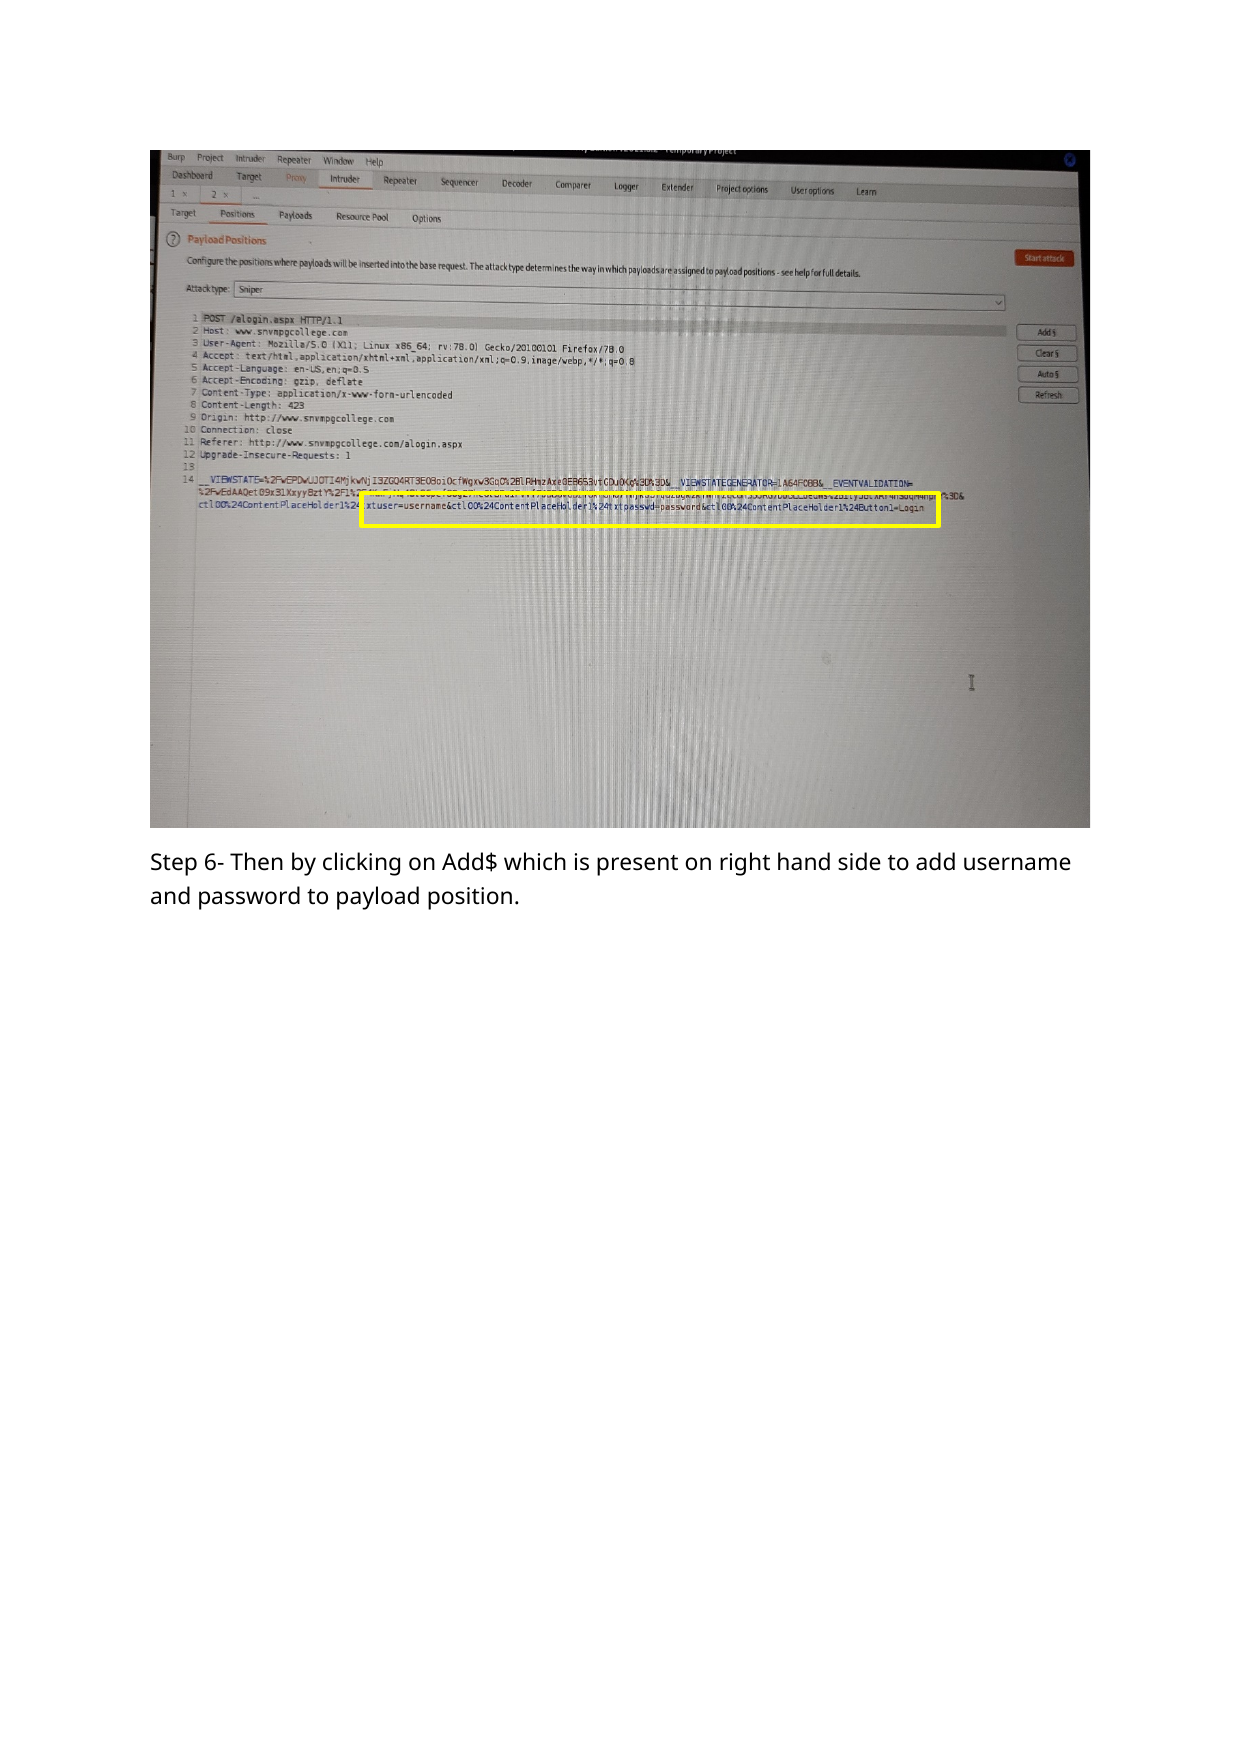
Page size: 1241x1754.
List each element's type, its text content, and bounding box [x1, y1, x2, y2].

text Step 6- Then by clicking on Add$ which is present on right hand side to add username and password to payload position. [150, 846, 1090, 911]
picture [150, 150, 1091, 828]
